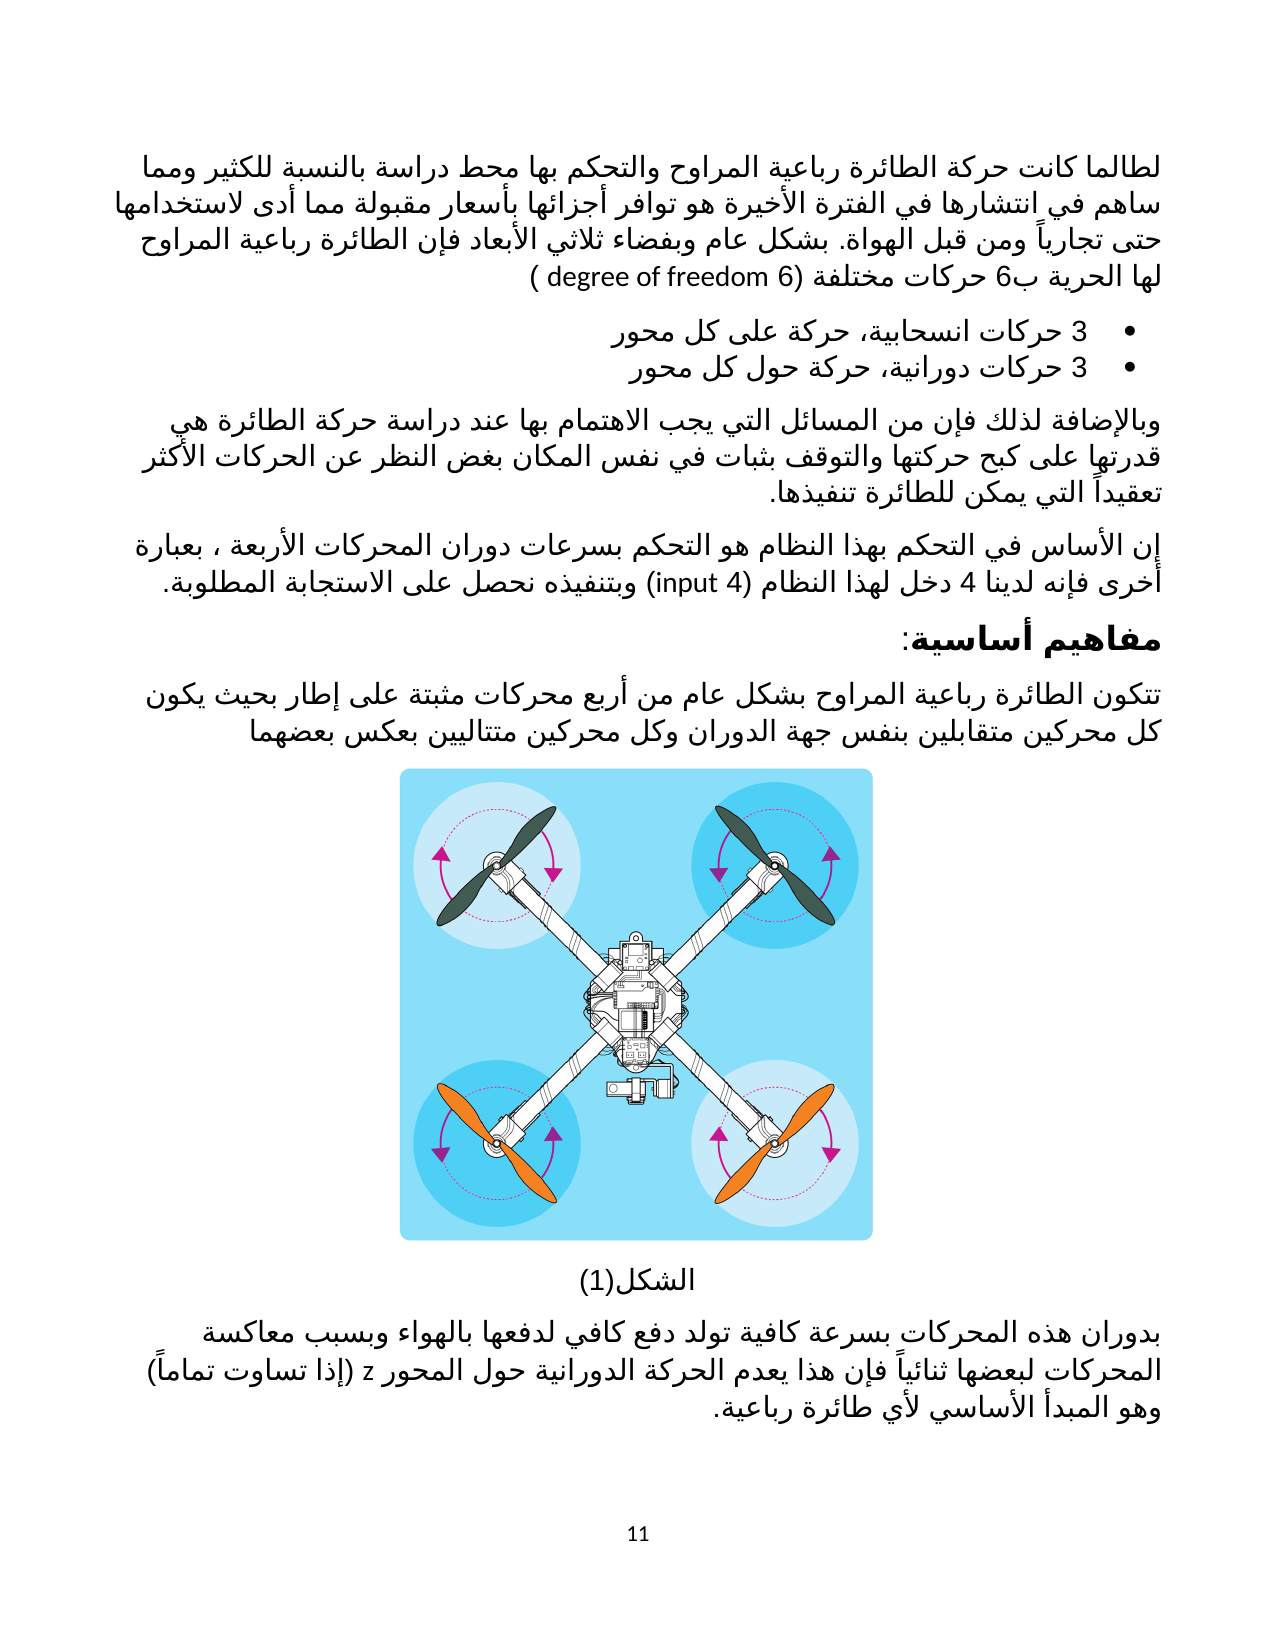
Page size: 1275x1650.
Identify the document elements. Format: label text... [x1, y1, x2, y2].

text وبالإضافة لذلك فإن من المسائل التي يجب الاهتمام بها عند دراسة حركة الطائرة هي قدرتها على كبح حركتها والتوقف بثبات في نفس المكان بغض النظر عن الحركات الأكثر تعقيداً التي يمكن للطائرة تنفيذها. [112, 403, 1162, 509]
text لطالما كانت حركة الطائرة رباعية المراوح والتحكم بها محط دراسة بالنسبة للكثير ومما ساهم في انتشارها في الفترة الأخيرة هو توافر أجزائها بأسعار مقبولة مما أدى لاستخدامها حتى تجارياً ومن قبل الهواة. بشكل عام وبفضاء ثلاثي الأبعاد فإن الطائرة رباعية المراوح لها الحرية ب6 حركات مختلفة (6 degree of freedom ) [112, 150, 1162, 294]
text الشكل(1) [112, 1263, 1162, 1296]
list 3 حركات دورانية، حركة حول كل محور [112, 350, 1125, 384]
text تتكون الطائرة رباعية المراوح بشكل عام من أربع محركات مثبتة على إطار بحيث يكون كل محركين متقابلين بنفس جهة الدوران وكل محركين متتاليين بعكس بعضهما [112, 677, 1162, 747]
text بدوران هذه المحركات بسرعة كافية تولد دفع كافي لدفعها بالهواء وبسبب معاكسة المحركات لبعضها ثنائياً فإن هذا يعدم الحركة الدورانية حول المحور z (إذا تساوت تماماً) وهو المبدأ الأساسي لأي طائرة رباعية. [112, 1316, 1162, 1423]
text إن الأساس في التحكم بهذا النظام هو التحكم بسرعات دوران المحركات الأربعة ، بعبارة أخرى فإنه لدينا 4 دخل لهذا النظام (4 input) وبتنفيذه نحصل على الاستجابة المطلوبة. [112, 528, 1162, 600]
list 3 حركات انسحابية، حركة على كل محور [112, 313, 1125, 347]
text مفاهيم أساسية: [112, 619, 1162, 658]
